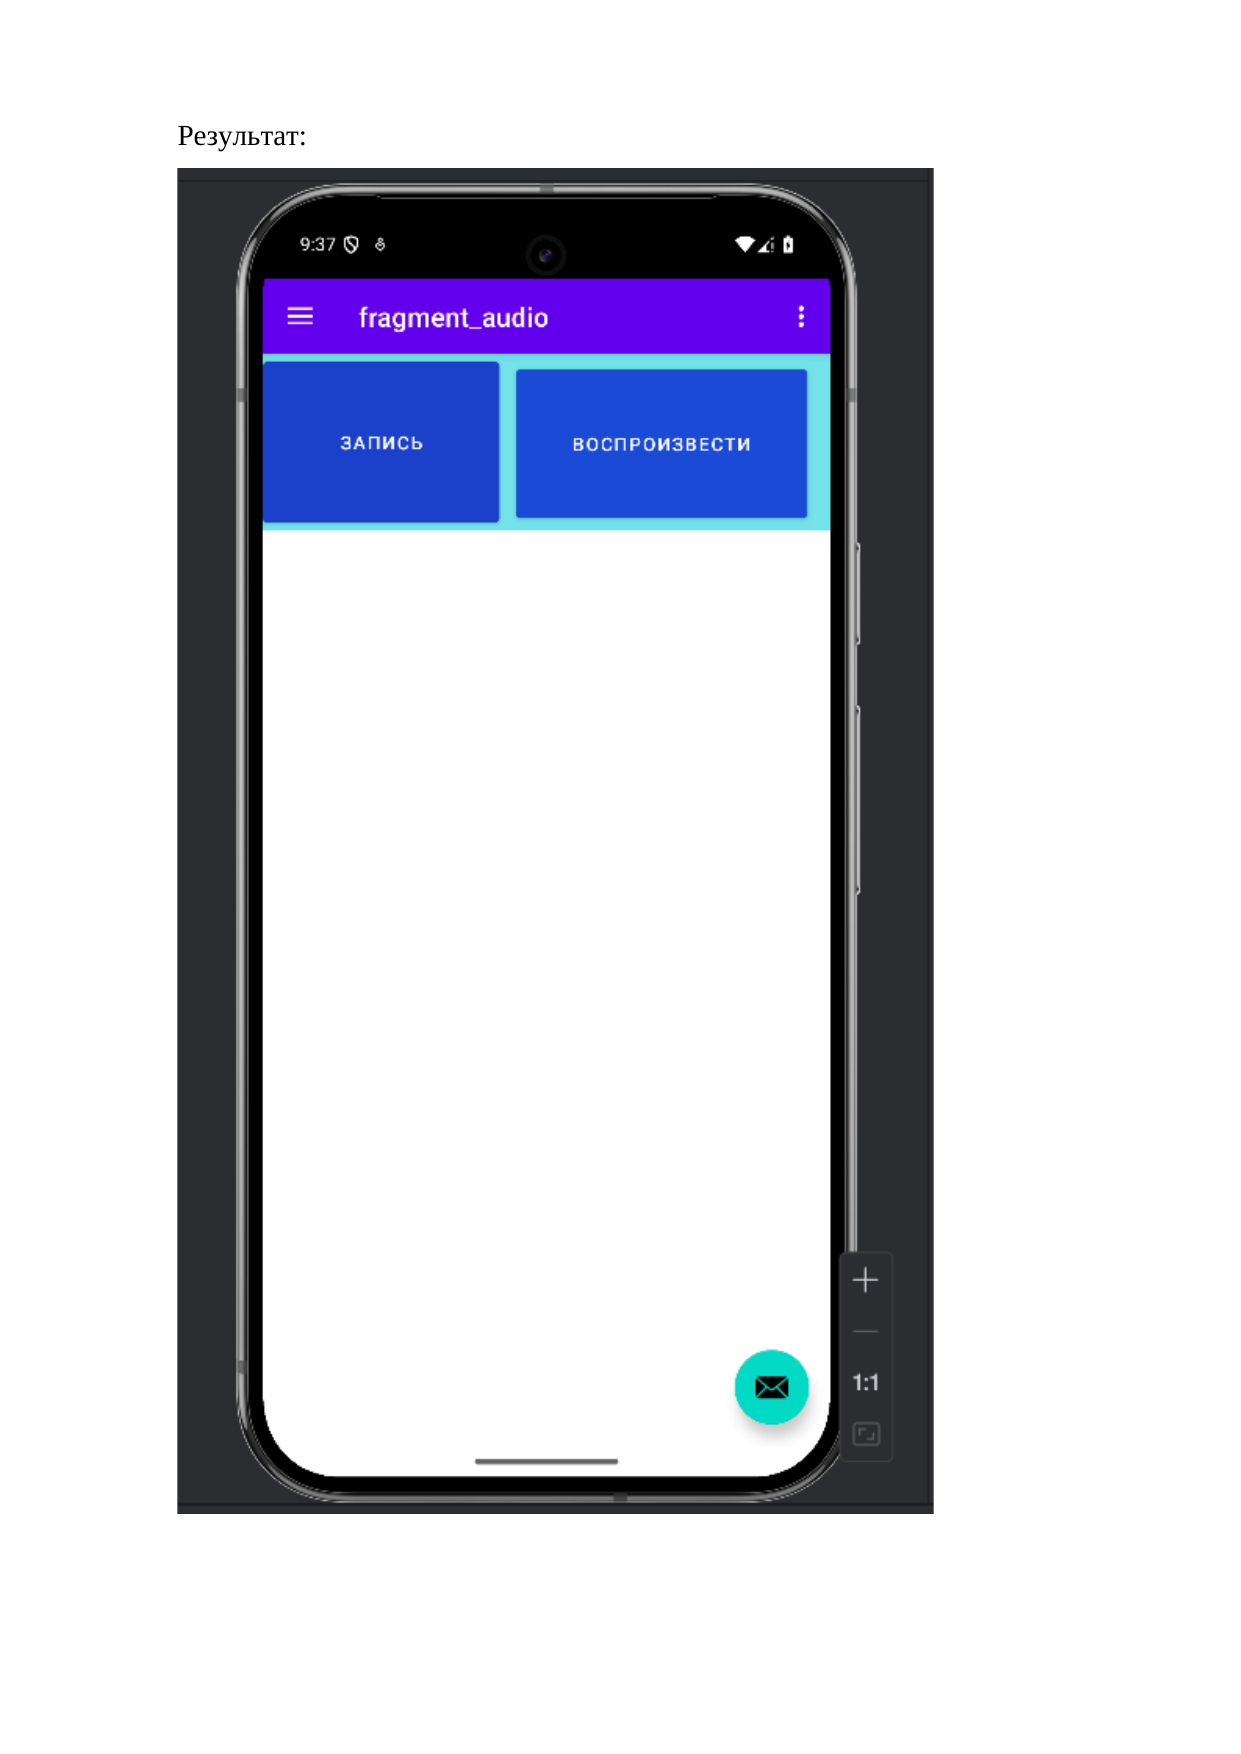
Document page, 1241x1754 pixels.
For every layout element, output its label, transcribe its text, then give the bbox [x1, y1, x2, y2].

picture [177, 168, 934, 1514]
text Результат: [177, 118, 1152, 152]
